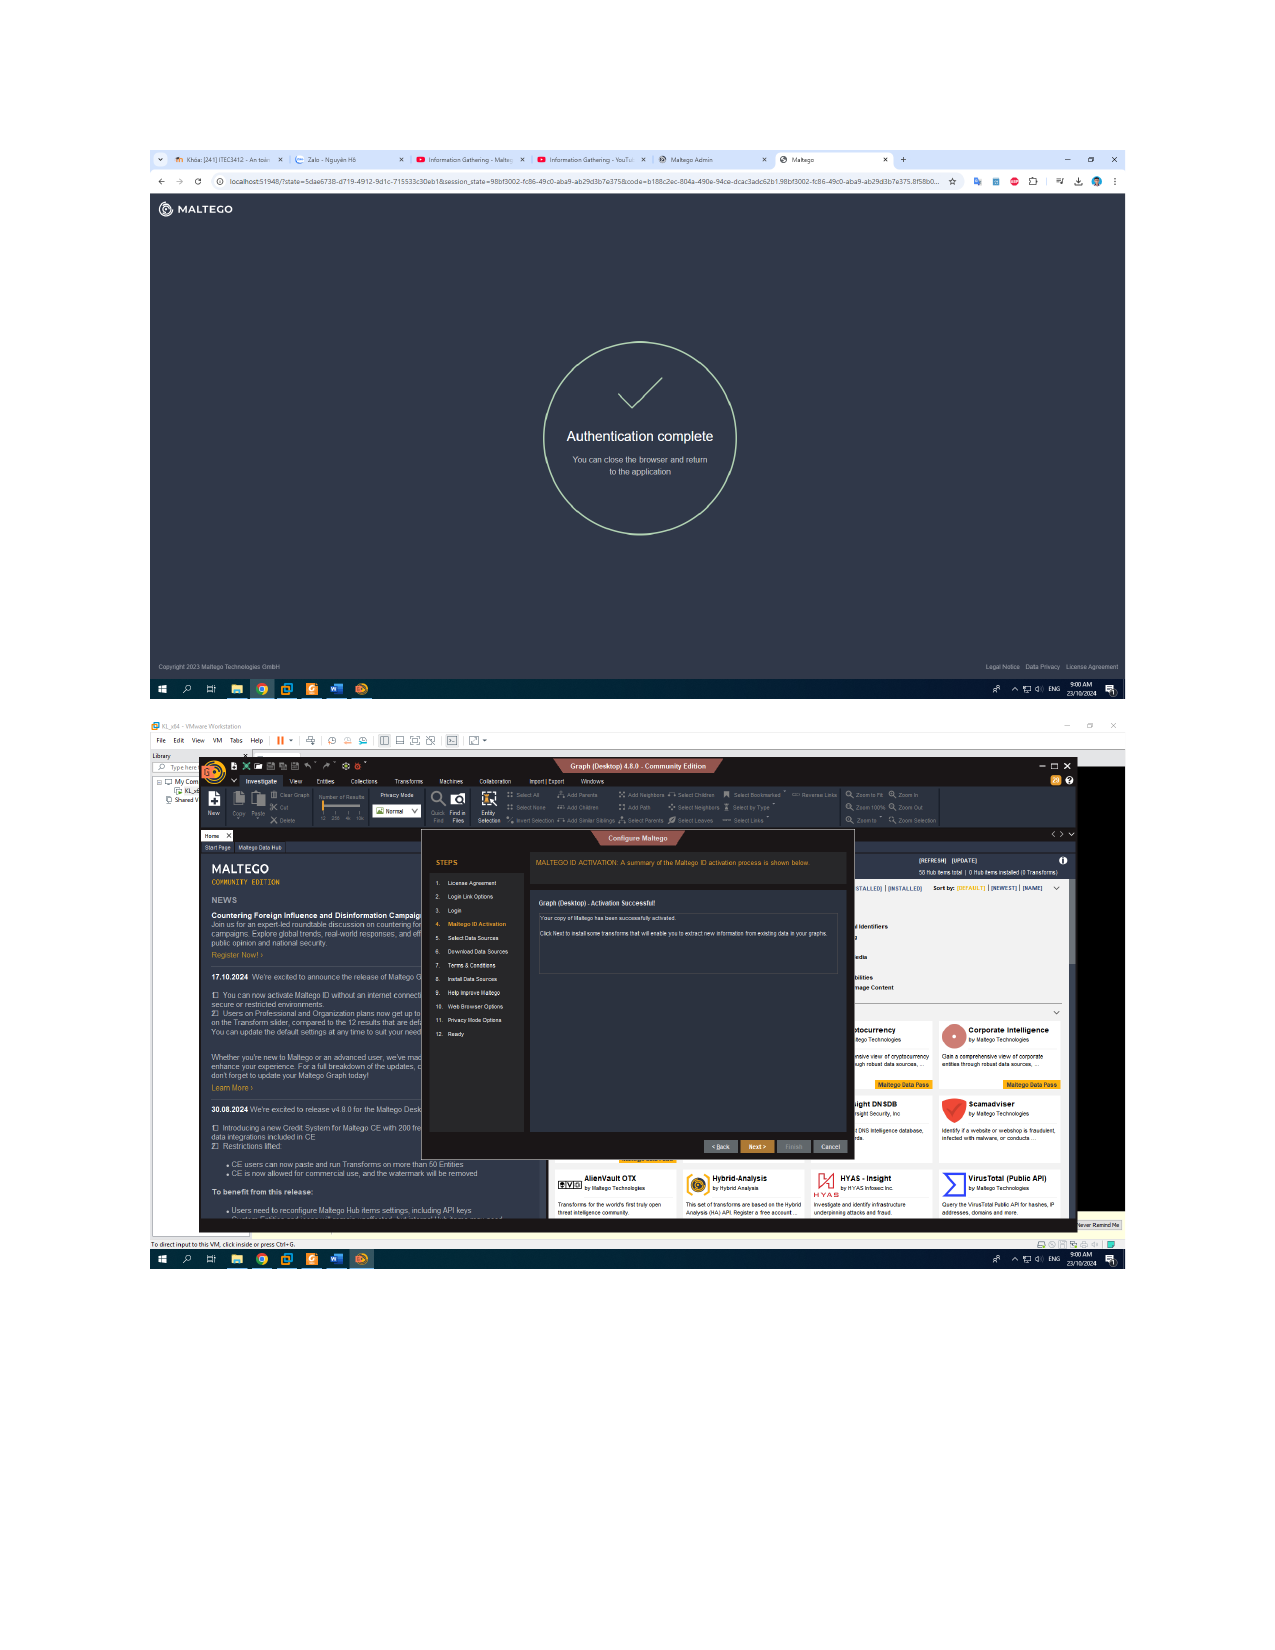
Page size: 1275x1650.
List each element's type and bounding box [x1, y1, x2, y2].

picture [159, 686, 166, 692]
picture [307, 1254, 317, 1264]
picture [232, 685, 242, 693]
picture [150, 720, 1125, 1269]
picture [150, 150, 1125, 699]
picture [331, 684, 342, 694]
picture [356, 684, 367, 694]
picture [257, 1254, 267, 1264]
picture [307, 684, 317, 694]
picture [159, 1256, 166, 1262]
picture [331, 1254, 342, 1264]
picture [232, 1255, 242, 1263]
